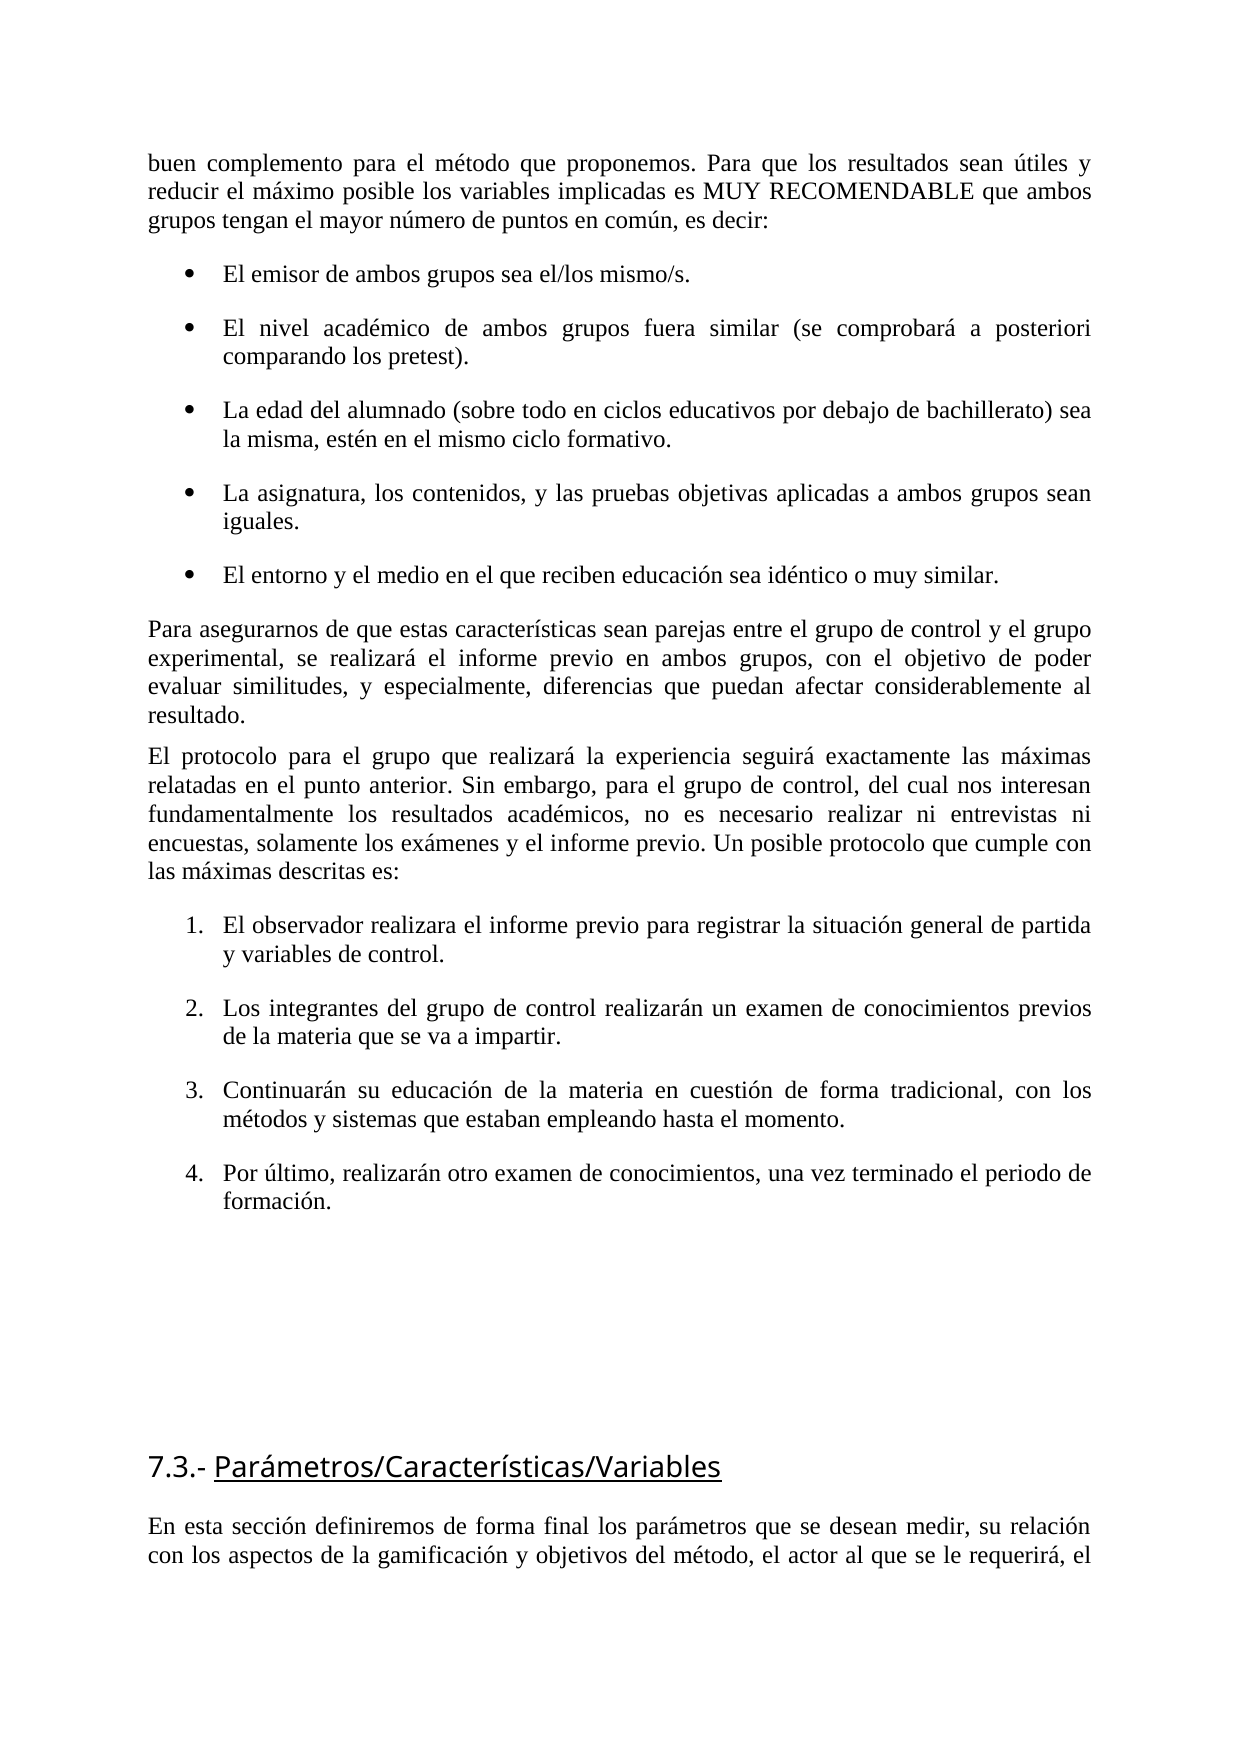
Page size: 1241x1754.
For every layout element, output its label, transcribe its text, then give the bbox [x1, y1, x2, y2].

list El observador realizara el informe previo para registrar la situación general de partida y variables de control. [185, 910, 1092, 968]
text Para asegurarnos de que estas características sean parejas entre el grupo de control y el grupo experimental, se realizará el informe previo en ambos grupos, con el objetivo de poder evaluar similitudes, y especialmente, diferencias que puedan afectar considerablemente al resultado. [148, 614, 1092, 729]
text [148, 1511, 1092, 1569]
list El emisor de ambos grupos sea el/los mismo/s. [185, 259, 1092, 288]
text El protocolo para el grupo que realizará la experiencia seguirá exactamente las máximas relatadas en el punto anterior. Sin embargo, para el grupo de control, del cual nos interesan fundamentalmente los resultados académicos, no es necesario realizar ni entrevistas ni encuestas, solamente los exámenes y el informe previo. Un posible protocolo que cumple con las máximas descritas es: [148, 741, 1092, 885]
list La edad del alumnado (sobre todo en ciclos educativos por debajo de bachillerato) sea la misma, estén en el mismo ciclo formativo. [185, 395, 1092, 453]
list Por último, realizarán otro examen de conocimientos, una vez terminado el periodo de formación. [185, 1158, 1092, 1215]
list La asignatura, los contenidos, y las pruebas objetivas aplicadas a ambos grupos sean iguales. [185, 478, 1092, 535]
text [148, 148, 1092, 234]
list Los integrantes del grupo de control realizarán un examen de conocimientos previos de la materia que se va a impartir. [185, 993, 1092, 1050]
list El entorno y el medio en el que reciben educación sea idéntico o muy similar. [185, 560, 1092, 589]
list Continuarán su educación de la materia en cuestión de forma tradicional, con los métodos y sistemas que estaban empleando hasta el momento. [185, 1075, 1092, 1133]
list El nivel académico de ambos grupos fuera similar (se comprobará a posteriori comparando los pretest). [185, 313, 1092, 370]
subtitle 7.3.- Parámetros/Características/Variables [148, 1446, 1092, 1486]
